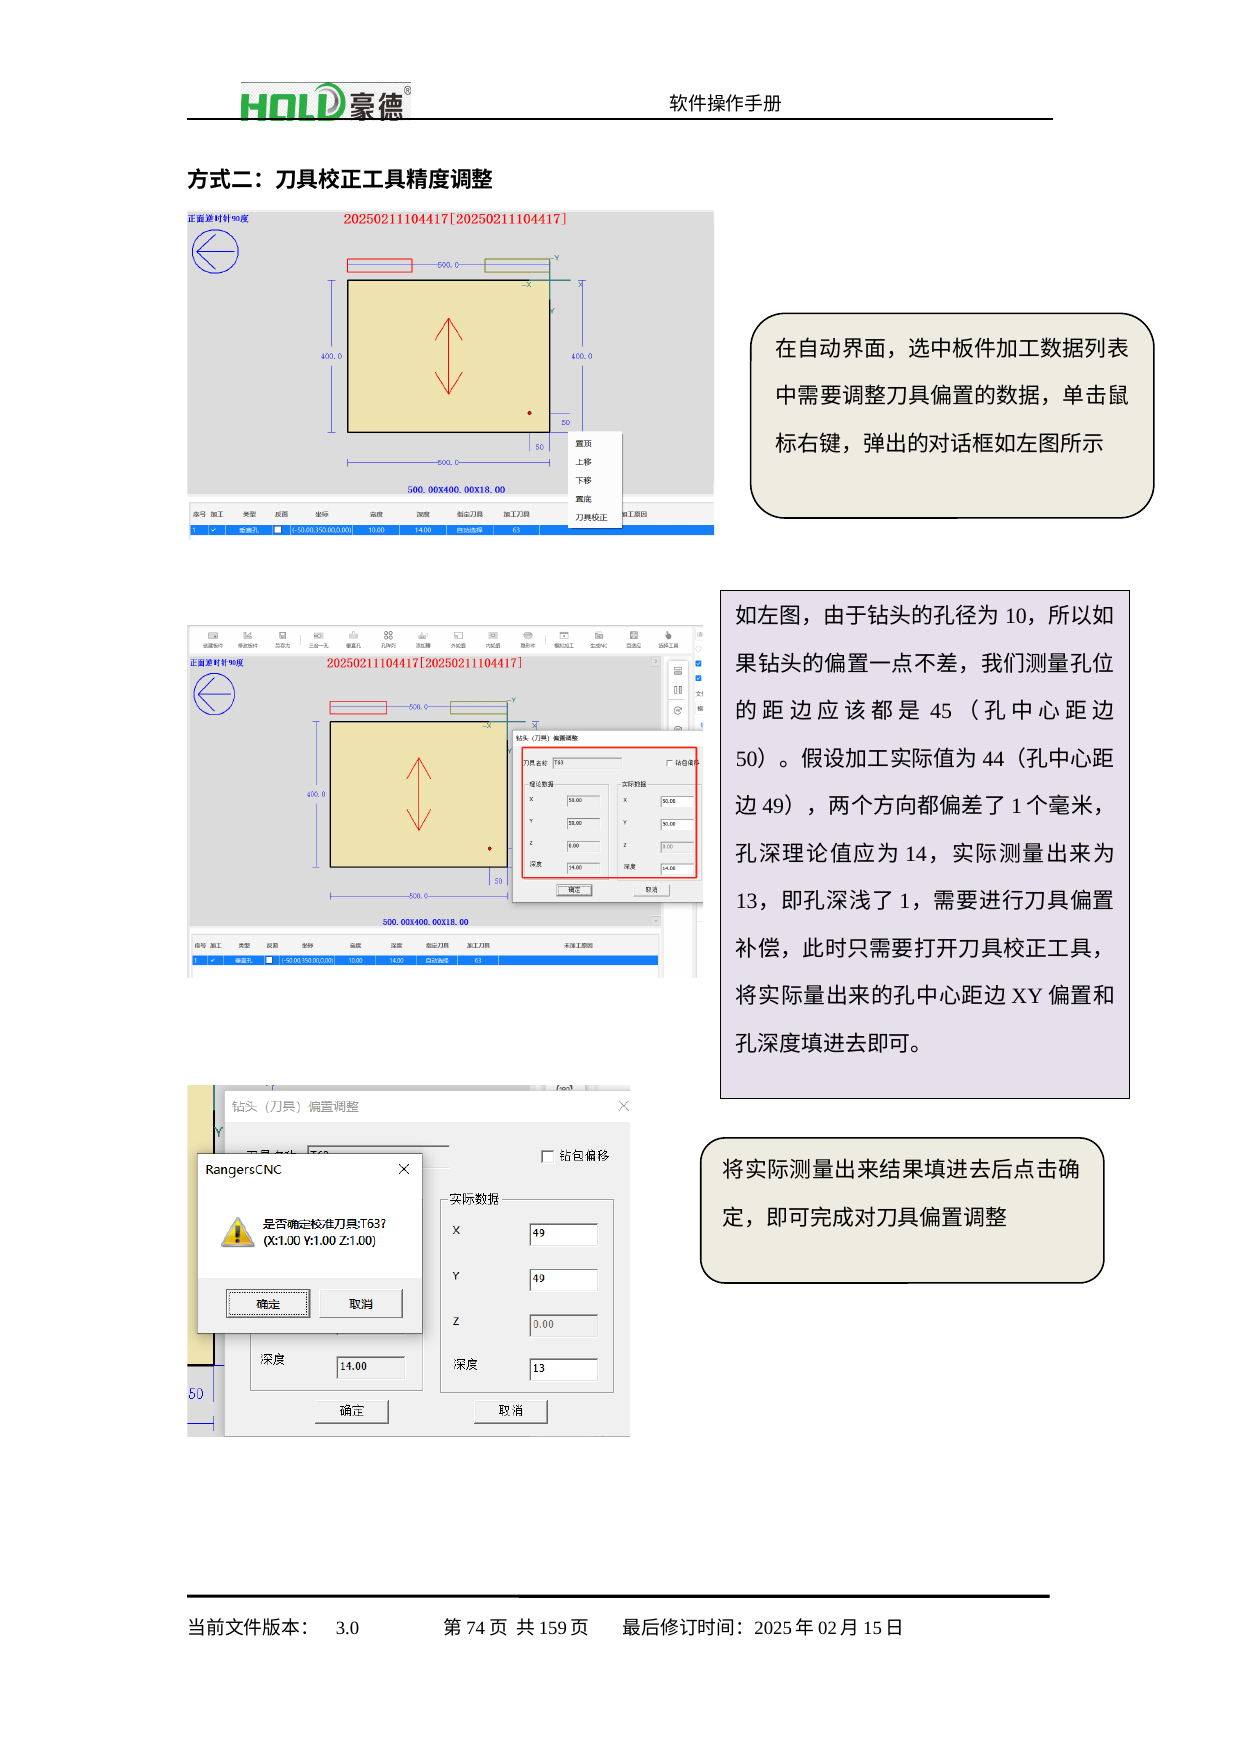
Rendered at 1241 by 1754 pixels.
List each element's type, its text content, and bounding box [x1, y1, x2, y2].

picture [187, 625, 704, 978]
picture [187, 210, 715, 540]
text 方式二：刀具校正工具精度调整 [187, 162, 1053, 194]
picture [187, 1085, 631, 1437]
picture [240, 82, 411, 118]
